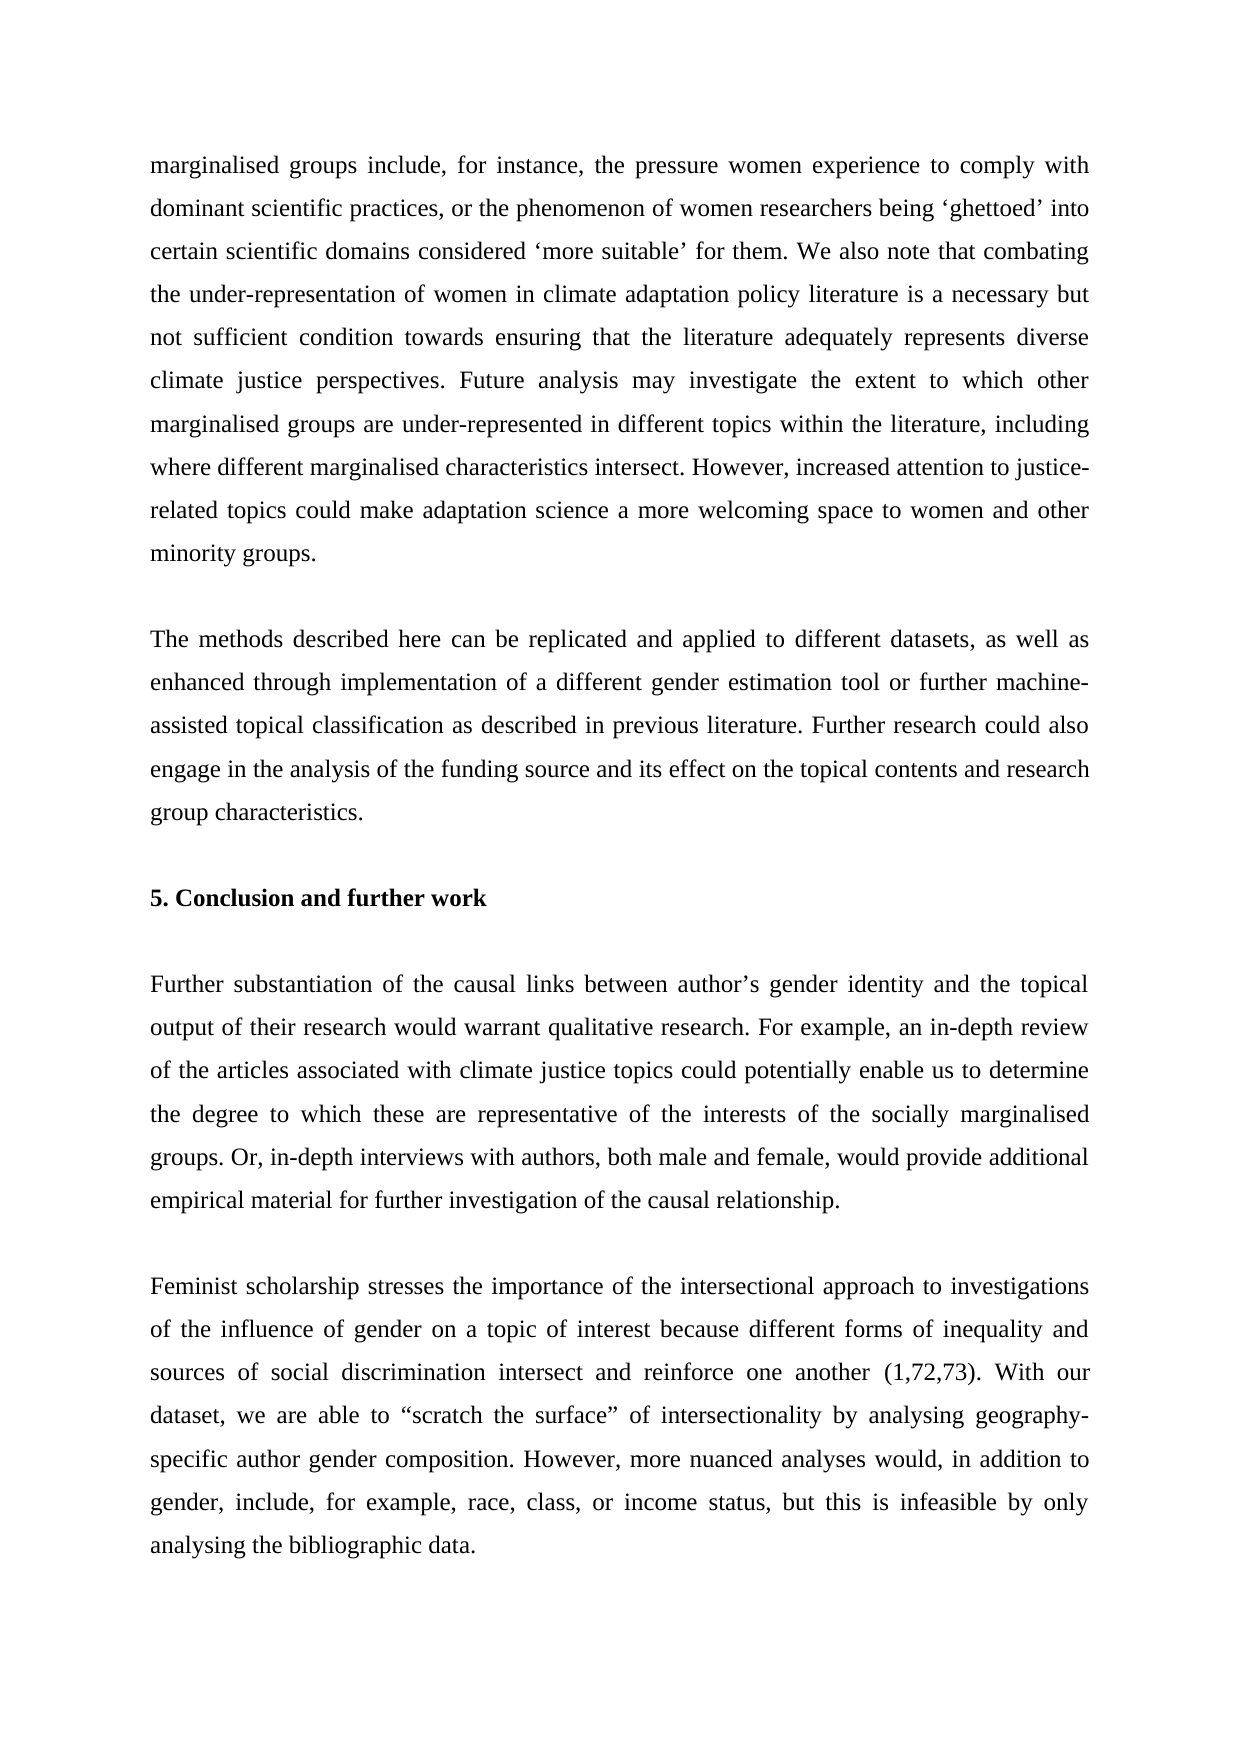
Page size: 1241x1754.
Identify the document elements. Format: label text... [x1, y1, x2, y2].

text Feminist scholarship stresses the importance of the intersectional approach to investigations of the influence of gender on a topic of interest because different forms of inequality and sources of social discrimination intersect and reinforce one another (1,72,73). With our dataset, we are able to “scratch the surface” of intersectionality by analysing geography-specific author gender composition. However, more nuanced analyses would, in addition to gender, include, for example, race, class, or income status, but this is infeasible by only analysing the bibliographic data. [150, 1271, 1090, 1559]
text The methods described here can be replicated and applied to different datasets, as well as enhanced through implementation of a different gender estimation tool or further machine-assisted topical classification as described in previous literature. Further research could also engage in the analysis of the funding source and its effect on the topical contents and research group characteristics. [150, 624, 1090, 826]
text 5. Conclusion and further work [150, 883, 1090, 912]
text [150, 150, 1090, 567]
text Further substantiation of the causal links between author’s gender identity and the topical output of their research would warrant qualitative research. For example, an in-depth review of the articles associated with climate justice topics could potentially enable us to determine the degree to which these are representative of the interests of the socially marginalised groups. Or, in-depth interviews with authors, both male and female, would provide additional empirical material for further investigation of the causal relationship. [150, 969, 1090, 1214]
